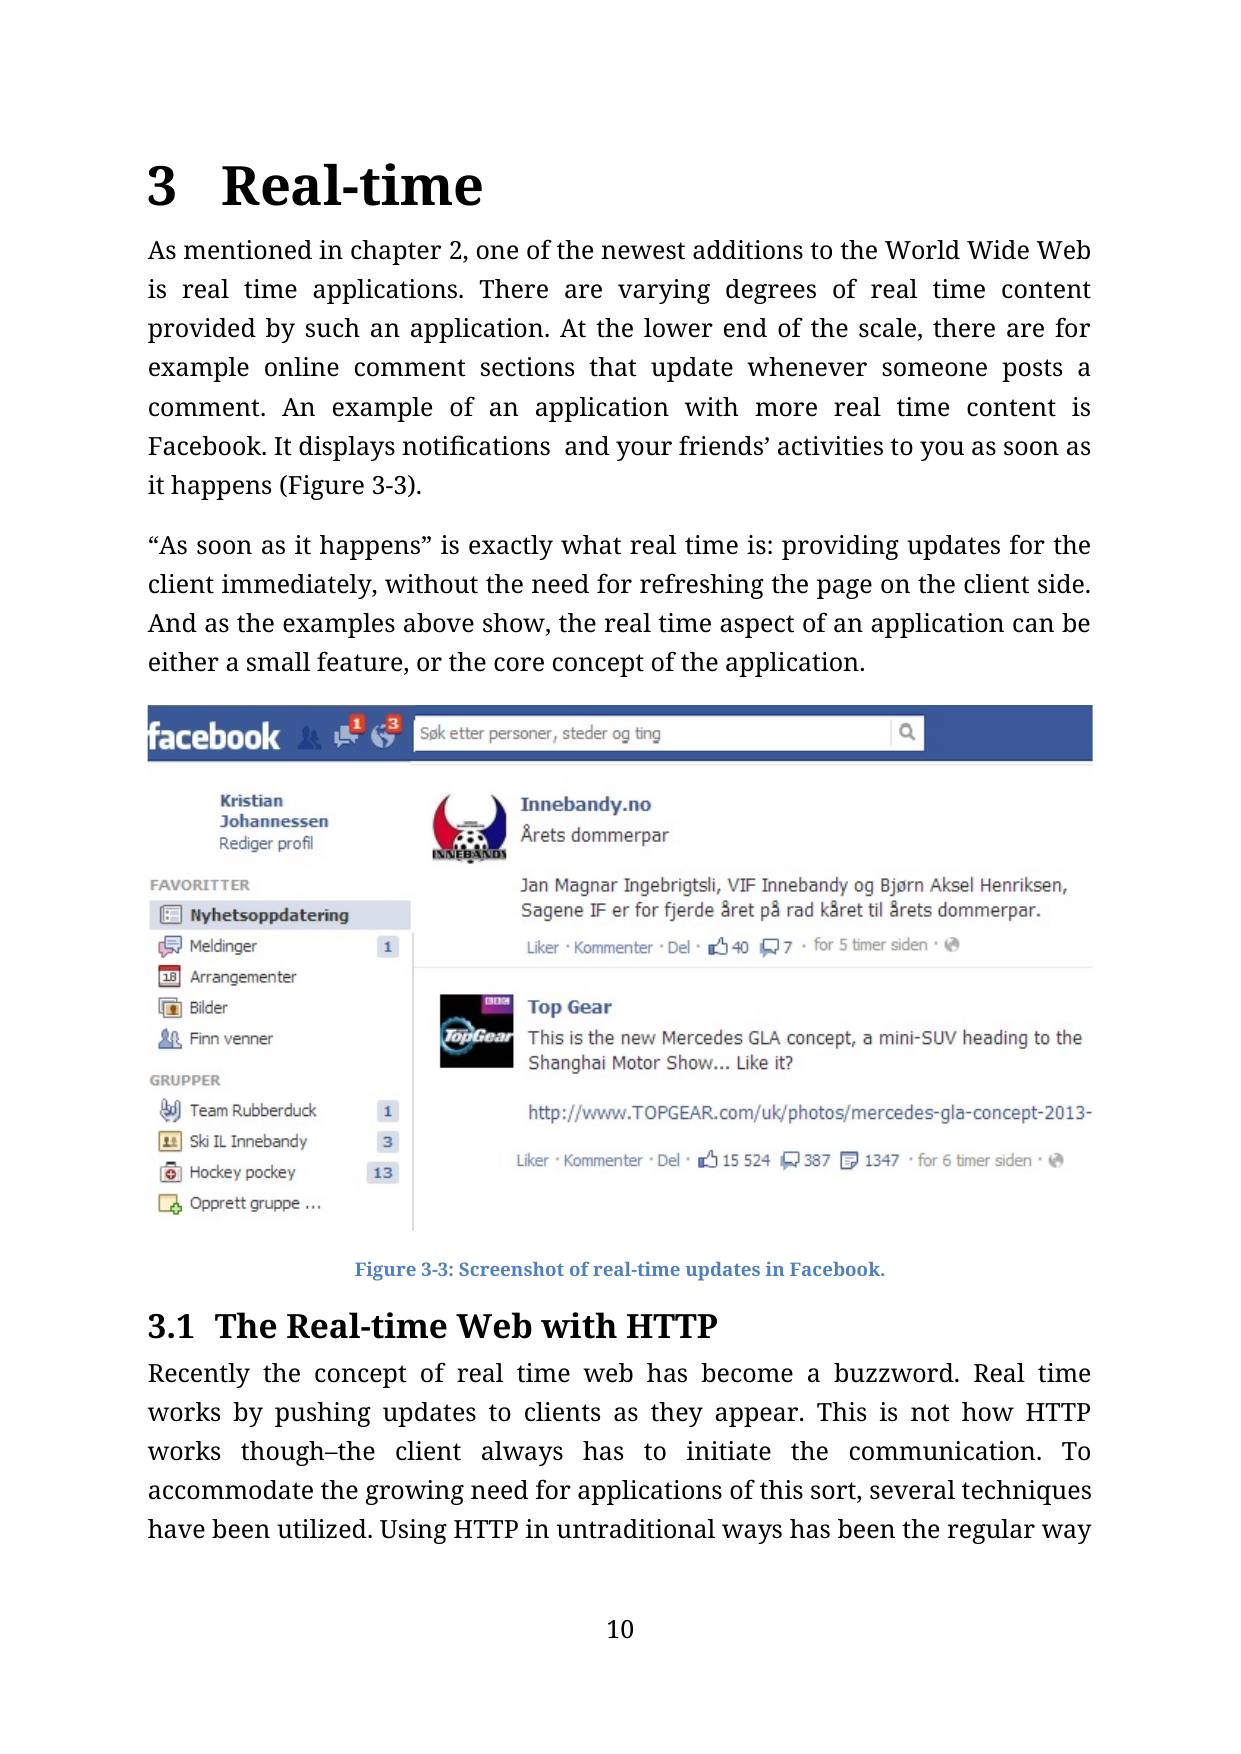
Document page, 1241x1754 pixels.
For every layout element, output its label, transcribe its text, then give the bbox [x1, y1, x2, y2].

picture [147, 705, 1093, 1231]
subtitle Real-time [148, 148, 1092, 221]
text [148, 1355, 1092, 1546]
text “As soon as it happens” is exactly what real time is: providing updates for the client immediately, without the need for refreshing the page on the client side. And as the examples above show, the real time aspect of an application can be either a small feature, or the core concept of the application. [148, 527, 1092, 679]
subtitle The Real-time Web with HTTP [148, 1303, 1092, 1348]
